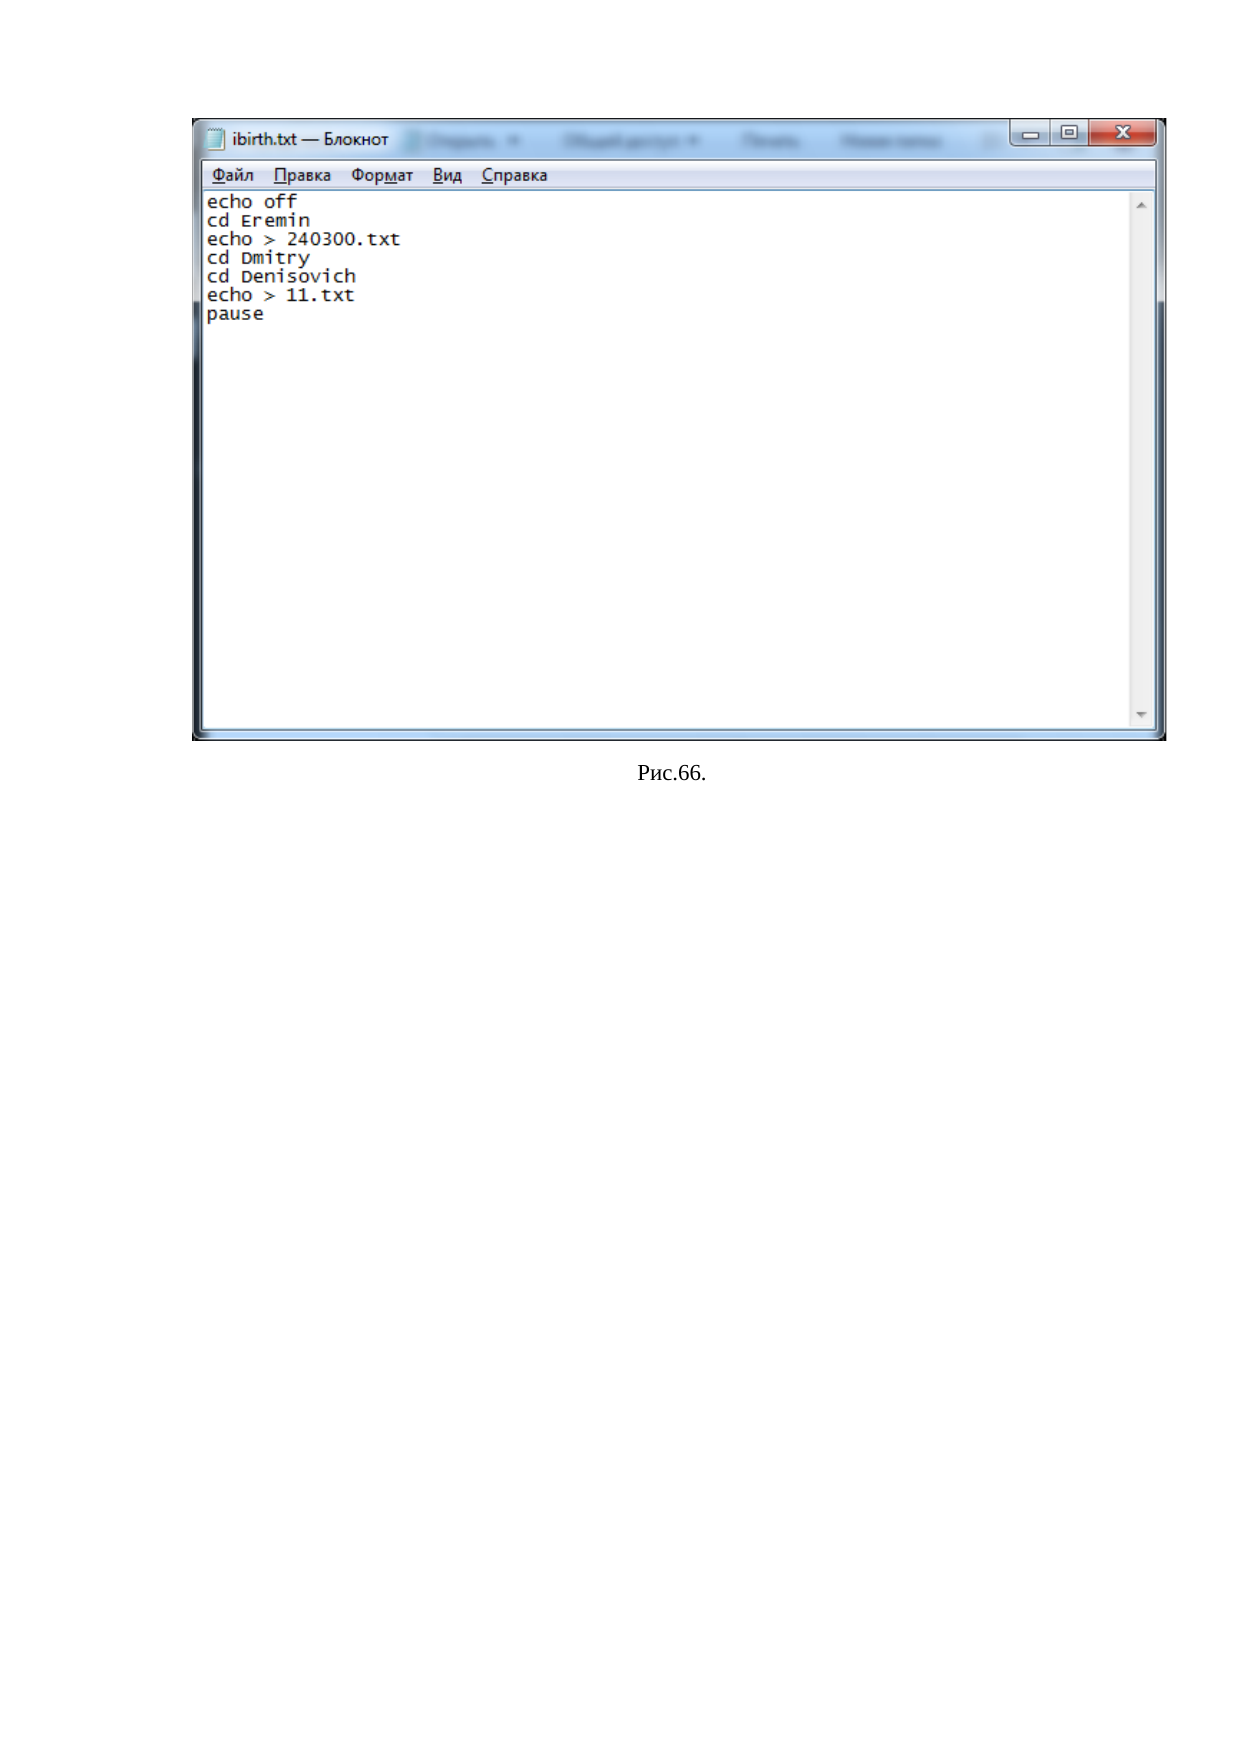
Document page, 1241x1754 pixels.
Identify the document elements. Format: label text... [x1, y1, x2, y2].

picture [192, 118, 1167, 741]
text Рис.66. [162, 759, 1152, 786]
